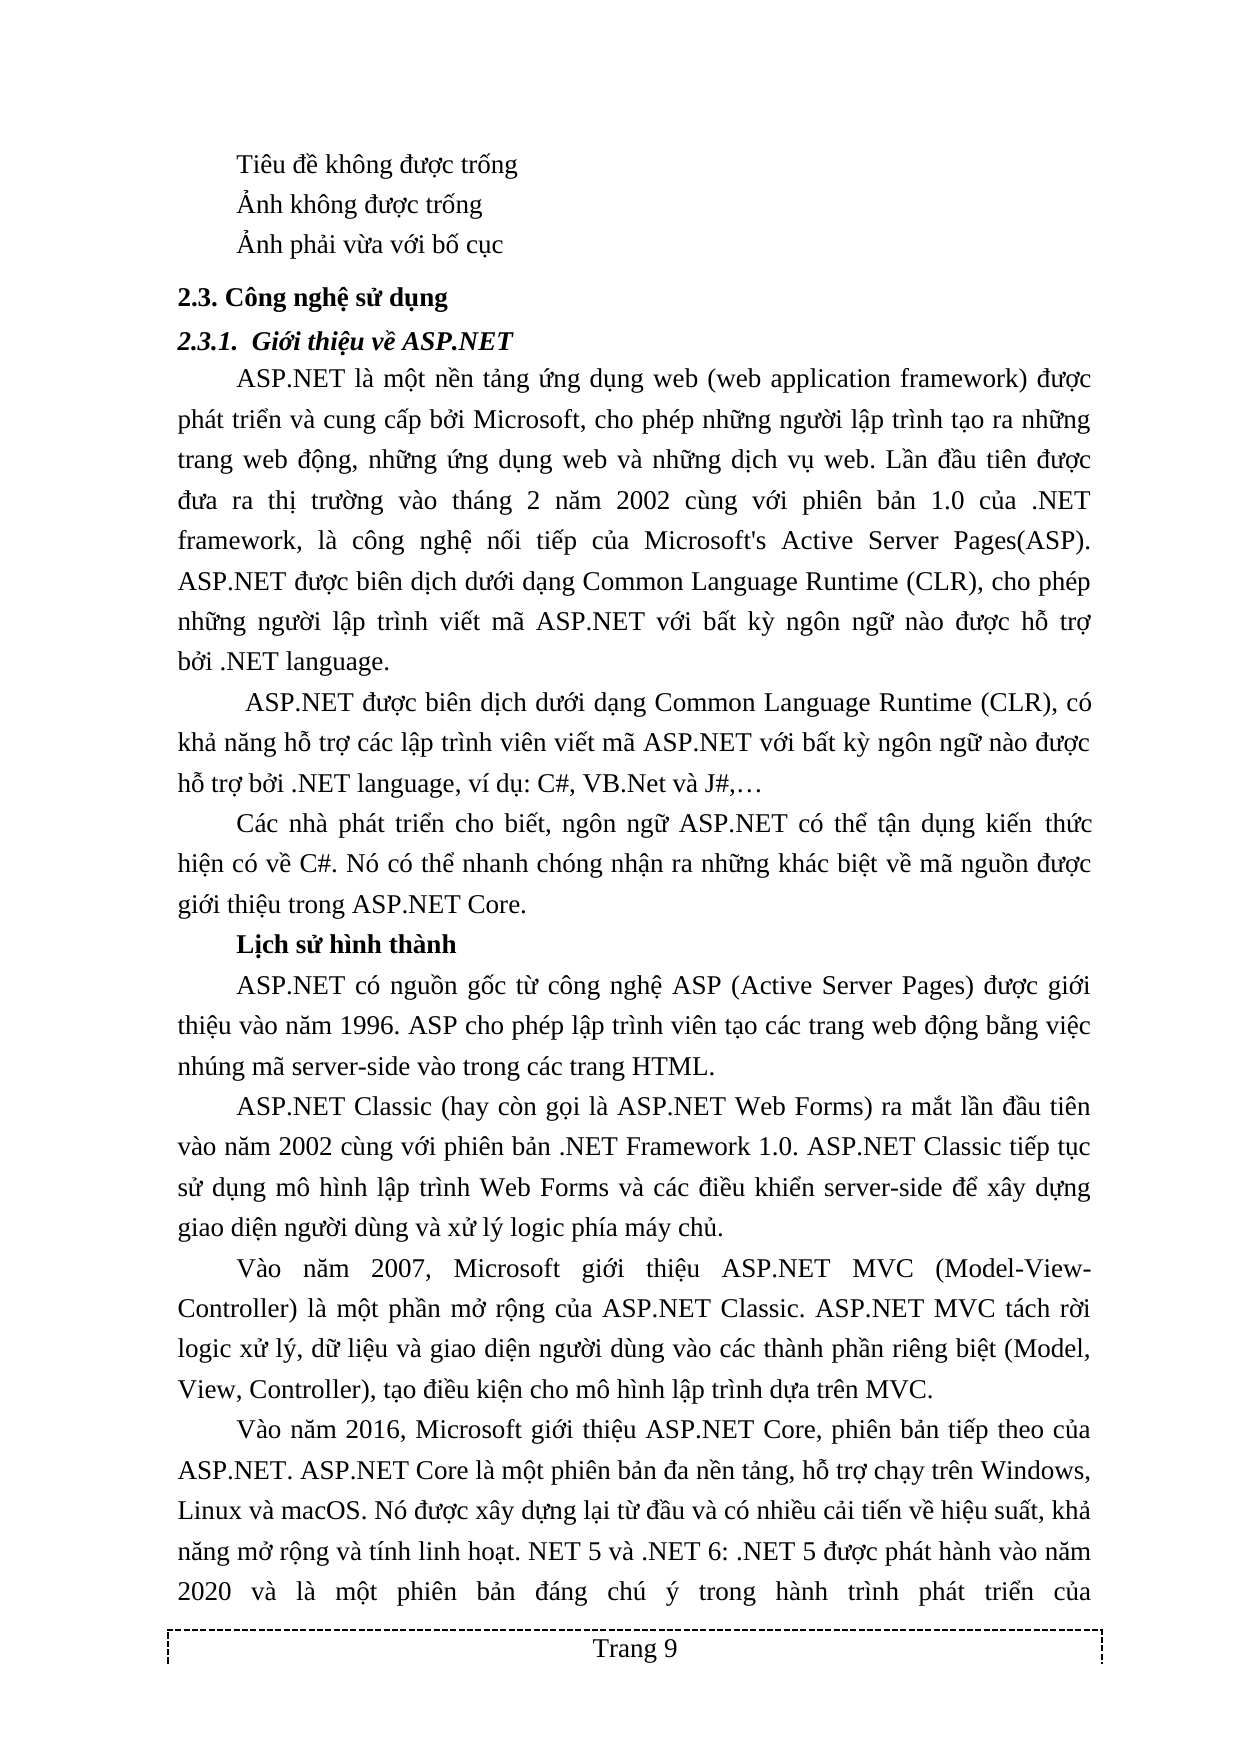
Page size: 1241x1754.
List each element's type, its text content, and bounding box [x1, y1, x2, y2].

text Vào năm 2007, Microsoft giới thiệu ASP.NET MVC (Model-View-Controller) là một phần mở rộng của ASP.NET Classic. ASP.NET MVC tách rời logic xử lý, dữ liệu và giao diện người dùng vào các thành phần riêng biệt (Model, View, Controller), tạo điều kiện cho mô hình lập trình dựa trên MVC. [177, 1252, 1092, 1404]
text Giới thiệu về ASP.NET [177, 325, 1092, 356]
text ASP.NET là một nền tảng ứng dụng web (web application framework) được phát triển và cung cấp bởi Microsoft, cho phép những người lập trình tạo ra những trang web động, những ứng dụng web và những dịch vụ web. Lần đầu tiên được đưa ra thị trường vào tháng 2 năm 2002 cùng với phiên bản 1.0 của .NET framework, là công nghệ nối tiếp của Microsoft's Active Server Pages(ASP). ASP.NET được biên dịch dưới dạng Common Language Runtime (CLR), cho phép những người lập trình viết mã ASP.NET với bất kỳ ngôn ngữ nào được hỗ trợ bởi .NET language. [177, 362, 1092, 677]
text ASP.NET được biên dịch dưới dạng Common Language Runtime (CLR), có khả năng hỗ trợ các lập trình viên viết mã ASP.NET với bất kỳ ngôn ngữ nào được hỗ trợ bởi .NET language, ví dụ: C#, VB.Net và J#,… [177, 686, 1092, 798]
text Tiêu đề không được trống [177, 148, 1092, 179]
text Các nhà phát triển cho biết, ngôn ngữ ASP.NET có thể tận dụng kiến ​​thức hiện có về C#. Nó có thể nhanh chóng nhận ra những khác biệt về mã nguồn được giới thiệu trong ASP.NET Core. [177, 807, 1092, 919]
text ASP.NET Classic (hay còn gọi là ASP.NET Web Forms) ra mắt lần đầu tiên vào năm 2002 cùng với phiên bản .NET Framework 1.0. ASP.NET Classic tiếp tục sử dụng mô hình lập trình Web Forms và các điều khiển server-side để xây dựng giao diện người dùng và xử lý logic phía máy chủ. [177, 1090, 1092, 1242]
text Lịch sử hình thành [177, 928, 1092, 959]
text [177, 1413, 1092, 1606]
text Ảnh phải vừa với bố cục [177, 228, 1092, 260]
text Ảnh không được trống [177, 188, 1092, 219]
text ASP.NET có nguồn gốc từ công nghệ ASP (Active Server Pages) được giới thiệu vào năm 1996. ASP cho phép lập trình viên tạo các trang web động bằng việc nhúng mã server-side vào trong các trang HTML. [177, 969, 1092, 1081]
text Công nghệ sử dụng [177, 281, 1092, 313]
